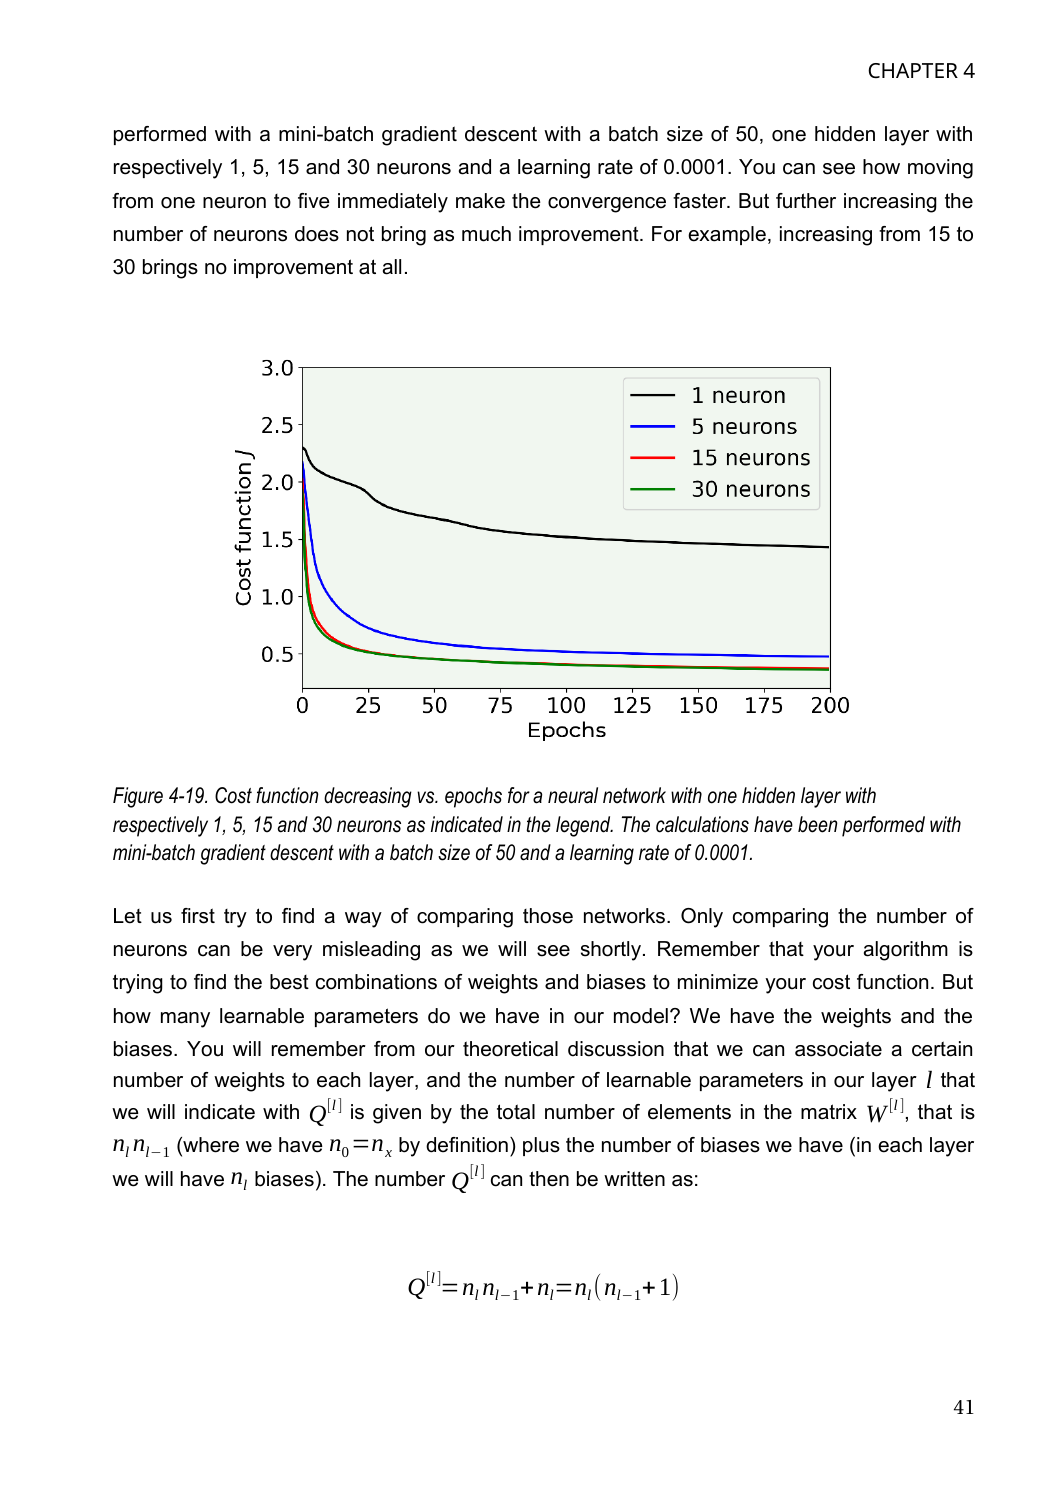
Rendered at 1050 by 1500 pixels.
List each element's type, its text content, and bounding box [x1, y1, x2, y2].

picture [231, 354, 857, 741]
text Figure 4-19. Cost function decreasing vs. epochs for a neural network with one hidden layer with respectively 1, 5, 15 and 30 neurons as indicated in the legend. The calculations have been performed with mini-batch gradient descent with a batch size of 50 and a learning rate of 0.0001. [112, 783, 975, 865]
text Let us first try to find a way of comparing those networks. Only comparing the number of neurons can be very misleading as we will see shortly. Remember that your algorithm is trying to find the best combinations of weights and biases to minimize your cost function. But how many learnable parameters do we have in our model? We have the weights and the biases. You will remember from our theoretical discussion that we can associate a certain number of weights to each layer, and the number of learnable parameters in our layer that we will indicate with is given by the total number of elements in the matrix , that is (where we have by definition) plus the number of biases we have (in each layer we will have biases). The number can then be written as: [112, 894, 975, 1194]
